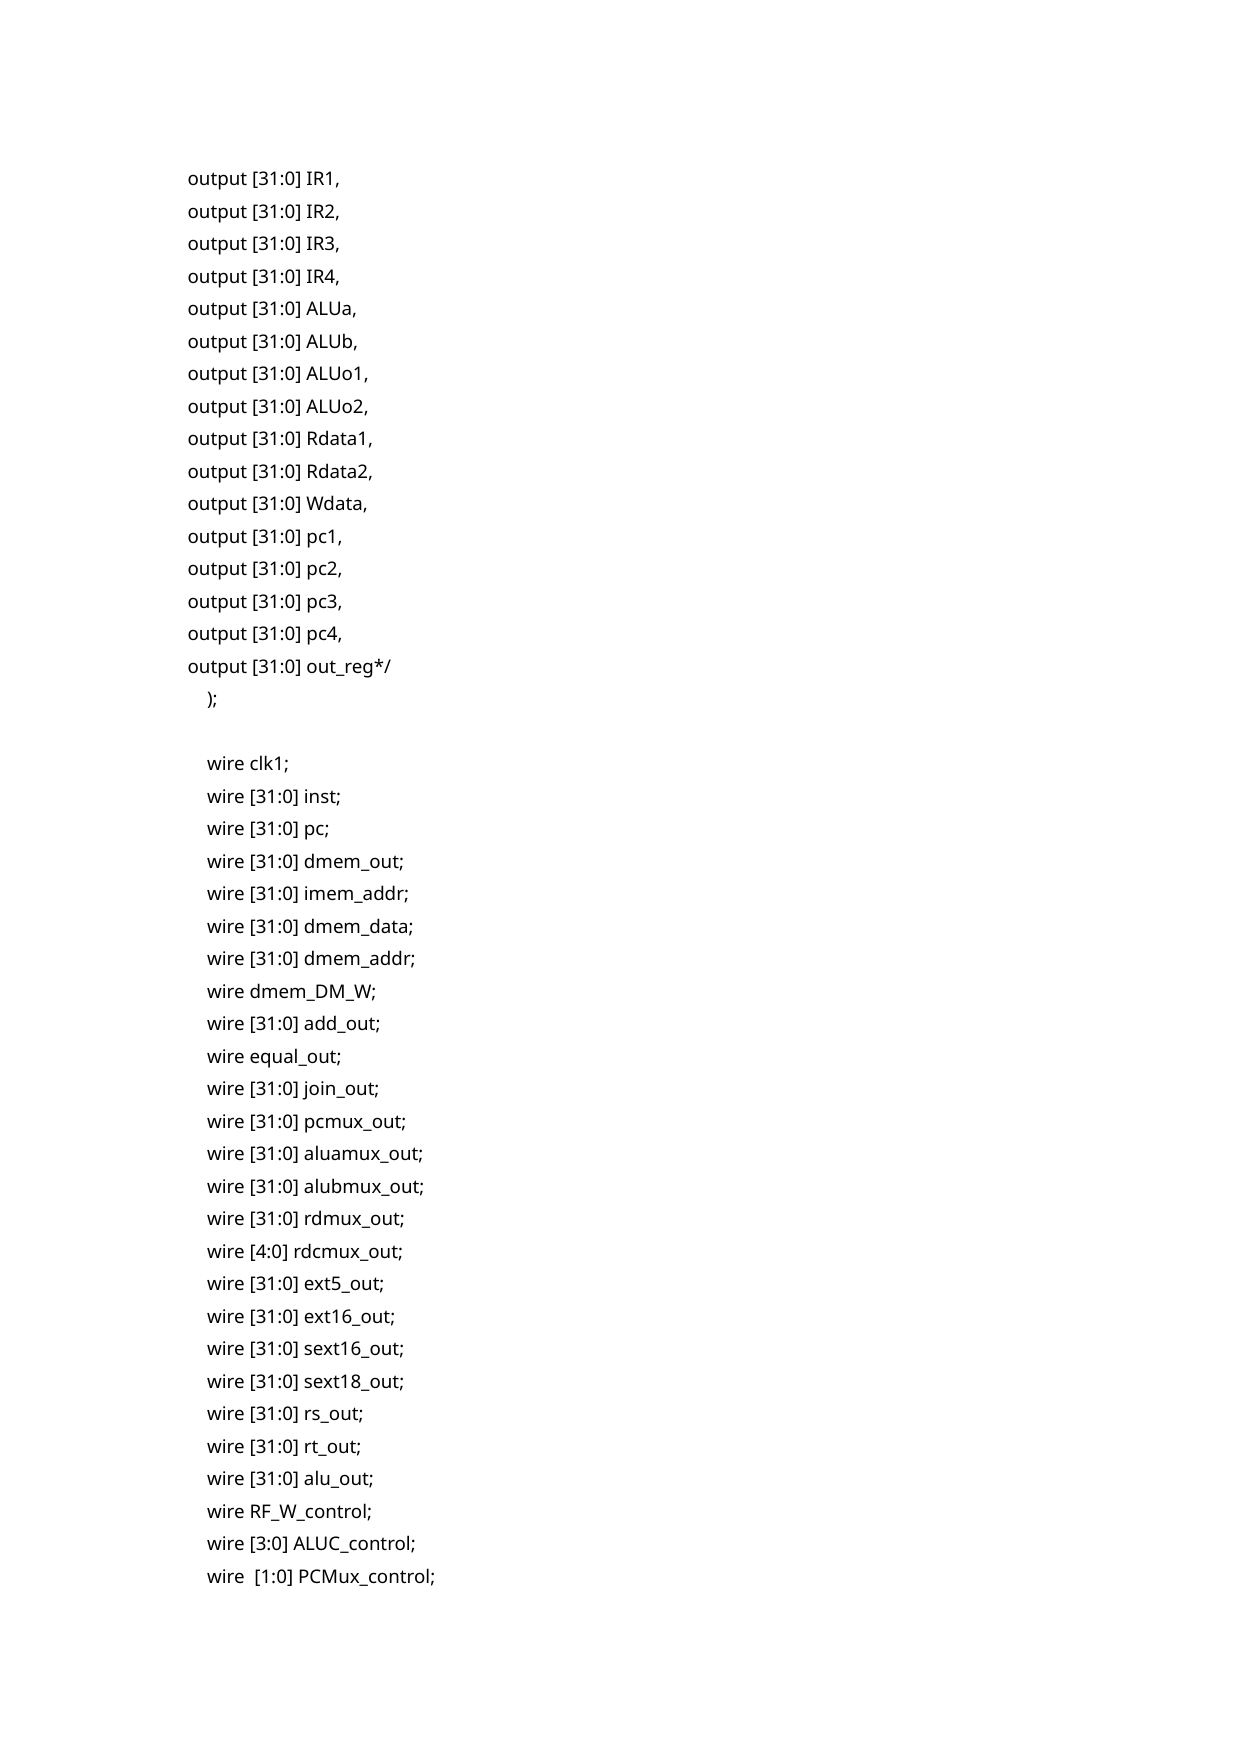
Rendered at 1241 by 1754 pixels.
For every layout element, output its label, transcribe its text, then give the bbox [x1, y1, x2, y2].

text output [31:0] out_reg*/ [187, 649, 1053, 682]
text output [31:0] IR1, [187, 162, 1053, 194]
text wire [31:0] ext16_out; [187, 1299, 1053, 1332]
text wire clk1; [187, 747, 1053, 779]
text output [31:0] Rdata2, [187, 454, 1053, 487]
text output [31:0] pc2, [187, 552, 1053, 584]
text wire [31:0] alu_out; [187, 1462, 1053, 1494]
text output [31:0] ALUb, [187, 324, 1053, 357]
text wire [31:0] alubmux_out; [187, 1169, 1053, 1202]
text wire [31:0] inst; [187, 779, 1053, 812]
text output [31:0] pc3, [187, 584, 1053, 617]
text output [31:0] pc4, [187, 617, 1053, 649]
text output [31:0] IR4, [187, 259, 1053, 292]
text output [31:0] Wdata, [187, 487, 1053, 519]
text wire equal_out; [187, 1039, 1053, 1072]
text wire [31:0] imem_addr; [187, 877, 1053, 909]
text wire [31:0] dmem_data; [187, 909, 1053, 942]
text wire dmem_DM_W; [187, 974, 1053, 1007]
text wire [31:0] rt_out; [187, 1429, 1053, 1462]
text wire [31:0] rs_out; [187, 1397, 1053, 1429]
text output [31:0] IR2, [187, 194, 1053, 227]
text wire RF_W_control; [187, 1494, 1053, 1527]
text wire [31:0] sext18_out; [187, 1364, 1053, 1397]
text wire [1:0] PCMux_control; [187, 1559, 1053, 1592]
text ); [187, 682, 1053, 714]
text output [31:0] IR3, [187, 227, 1053, 259]
text wire [31:0] join_out; [187, 1072, 1053, 1104]
text output [31:0] ALUo2, [187, 389, 1053, 422]
text wire [31:0] pc; [187, 812, 1053, 844]
text wire [31:0] rdmux_out; [187, 1202, 1053, 1234]
text wire [31:0] aluamux_out; [187, 1137, 1053, 1169]
text wire [31:0] pcmux_out; [187, 1104, 1053, 1137]
text wire [4:0] rdcmux_out; [187, 1234, 1053, 1267]
text wire [31:0] dmem_addr; [187, 942, 1053, 974]
text wire [31:0] sext16_out; [187, 1332, 1053, 1364]
text output [31:0] ALUa, [187, 292, 1053, 324]
text output [31:0] pc1, [187, 519, 1053, 552]
text wire [3:0] ALUC_control; [187, 1527, 1053, 1559]
text wire [31:0] add_out; [187, 1007, 1053, 1039]
text wire [31:0] dmem_out; [187, 844, 1053, 877]
text output [31:0] ALUo1, [187, 357, 1053, 389]
text output [31:0] Rdata1, [187, 422, 1053, 454]
text wire [31:0] ext5_out; [187, 1267, 1053, 1299]
